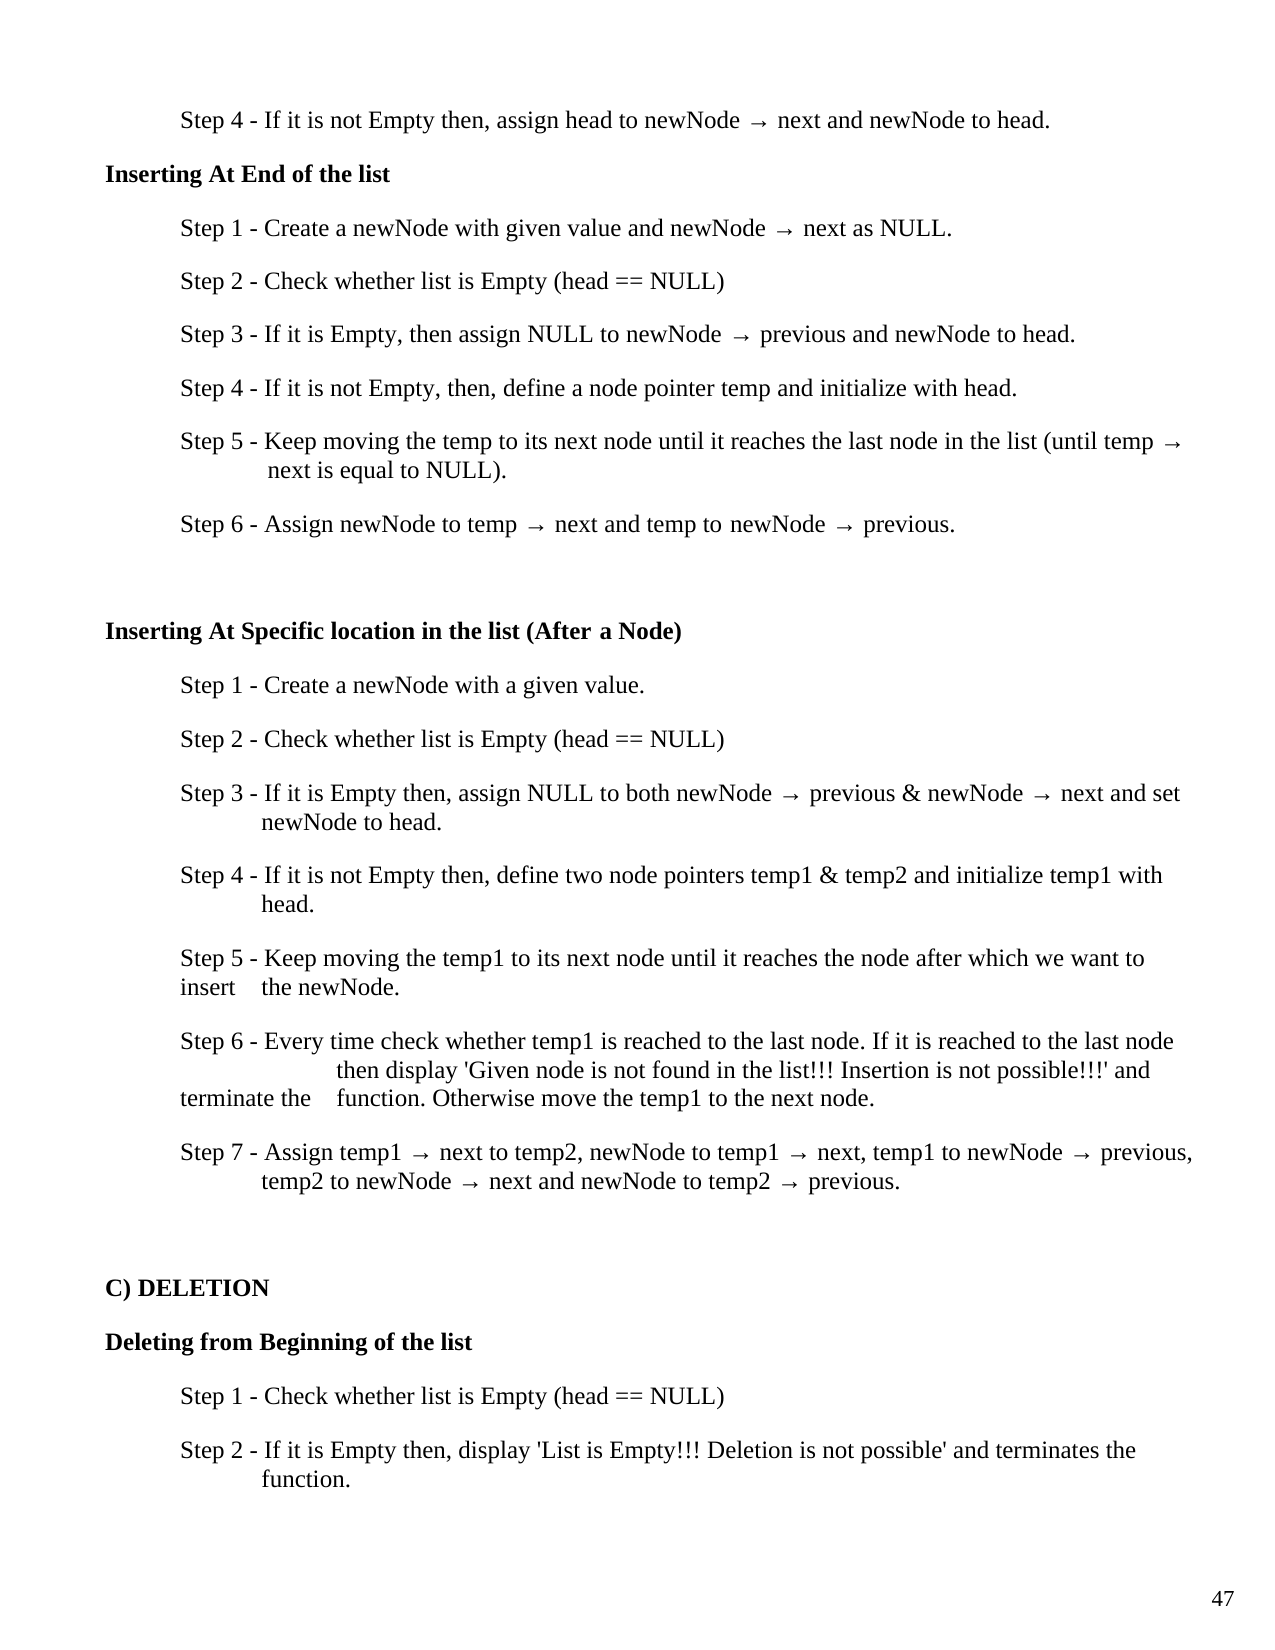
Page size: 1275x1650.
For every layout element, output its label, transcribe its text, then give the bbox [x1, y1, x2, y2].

text Step 6 - Every time check whether temp1 is reached to the last node. If it is reached to the last node then display 'Given node is not found in the list!!! Insertion is not possible!!!' and [180, 1026, 1176, 1083]
subtitle Inserting At Specific location in the list (After a Node) [105, 616, 1254, 645]
text Step 3 - If it is Empty, then assign NULL to newNode → previous and newNode to head. Step 4 - If it is not Empty, then, define a node pointer temp and initialize with head. [180, 319, 1096, 402]
text Step 4 - If it is not Empty then, assign head to newNode → next and newNode to head. [180, 105, 1254, 134]
subtitle DELETION [105, 1273, 1254, 1302]
text Step 3 - If it is Empty then, assign NULL to both newNode → previous & newNode → next and set newNode to head. [180, 778, 1183, 836]
text terminate the function. Otherwise move the temp1 to the next node. [180, 1083, 1254, 1112]
text Step 1 - Create a newNode with a given value. [180, 670, 1254, 699]
text Step 1 - Check whether list is Empty (head == NULL) [180, 1381, 1254, 1410]
subtitle Inserting At End of the list [105, 159, 1254, 188]
text Step 1 - Create a newNode with given value and newNode → next as NULL. Step 2 - Check whether list is Empty (head == NULL) [180, 213, 955, 295]
text Step 2 - If it is Empty then, display 'List is Empty!!! Deletion is not possible' and terminates the function. [180, 1435, 1139, 1493]
text Step 5 - Keep moving the temp1 to its next node until it reaches the node after which we want to insert the newNode. [180, 943, 1145, 1001]
text Step 6 - Assign newNode to temp → next and temp to newNode → previous. [180, 509, 1254, 538]
text Step 4 - If it is not Empty then, define two node pointers temp1 & temp2 and initialize temp1 with head. [180, 861, 1165, 918]
text Deleting from Beginning of the list [105, 1327, 1254, 1356]
text Step 2 - Check whether list is Empty (head == NULL) [180, 724, 1254, 753]
text Step 5 - Keep moving the temp to its next node until it reaches the last node in the list (until temp → next is equal to NULL). [180, 426, 1187, 484]
text Step 7 - Assign temp1 → next to temp2, newNode to temp1 → next, temp1 to newNode → previous, temp2 to newNode → next and newNode to temp2 → previous. [180, 1137, 1195, 1195]
